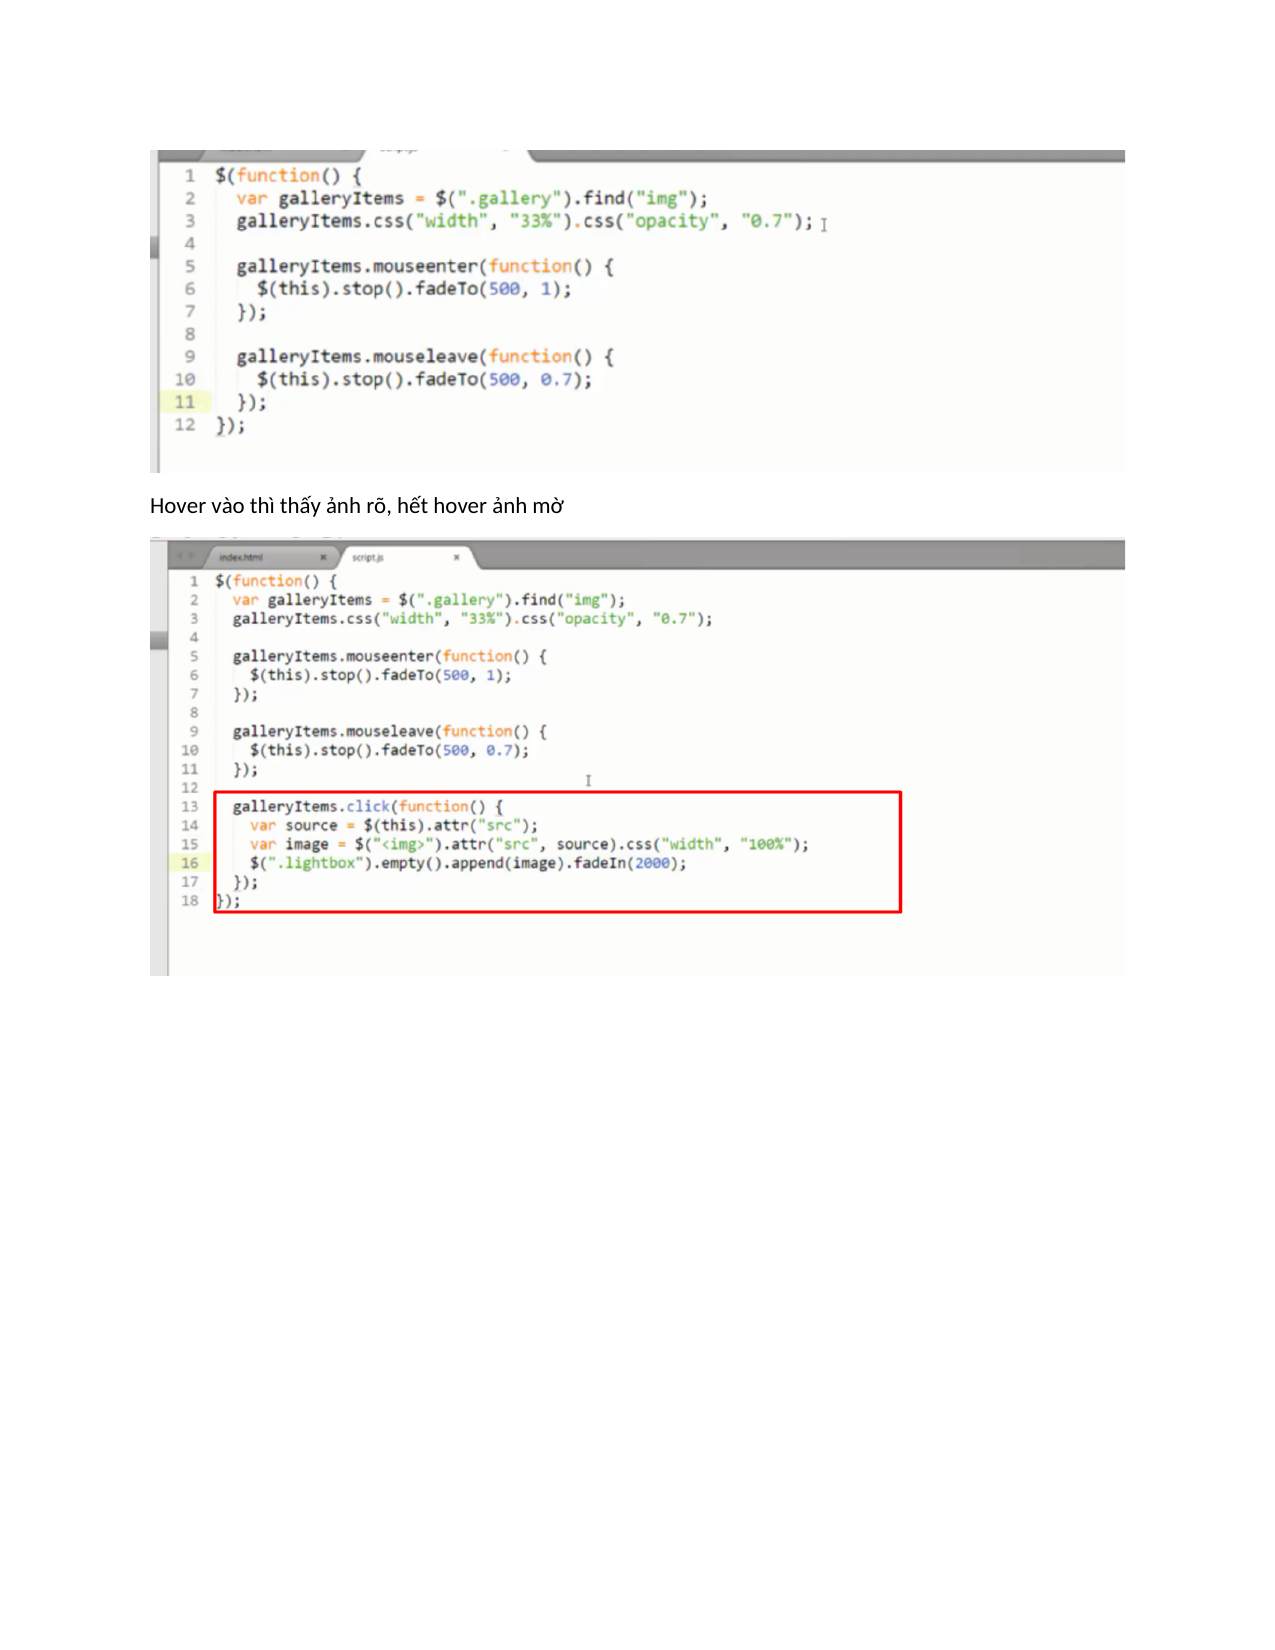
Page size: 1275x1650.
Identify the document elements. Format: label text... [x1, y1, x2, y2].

text Hover vào thì thấy ảnh rõ, hết hover ảnh mờ [150, 491, 1125, 519]
picture [150, 537, 1125, 976]
picture [150, 150, 1125, 473]
